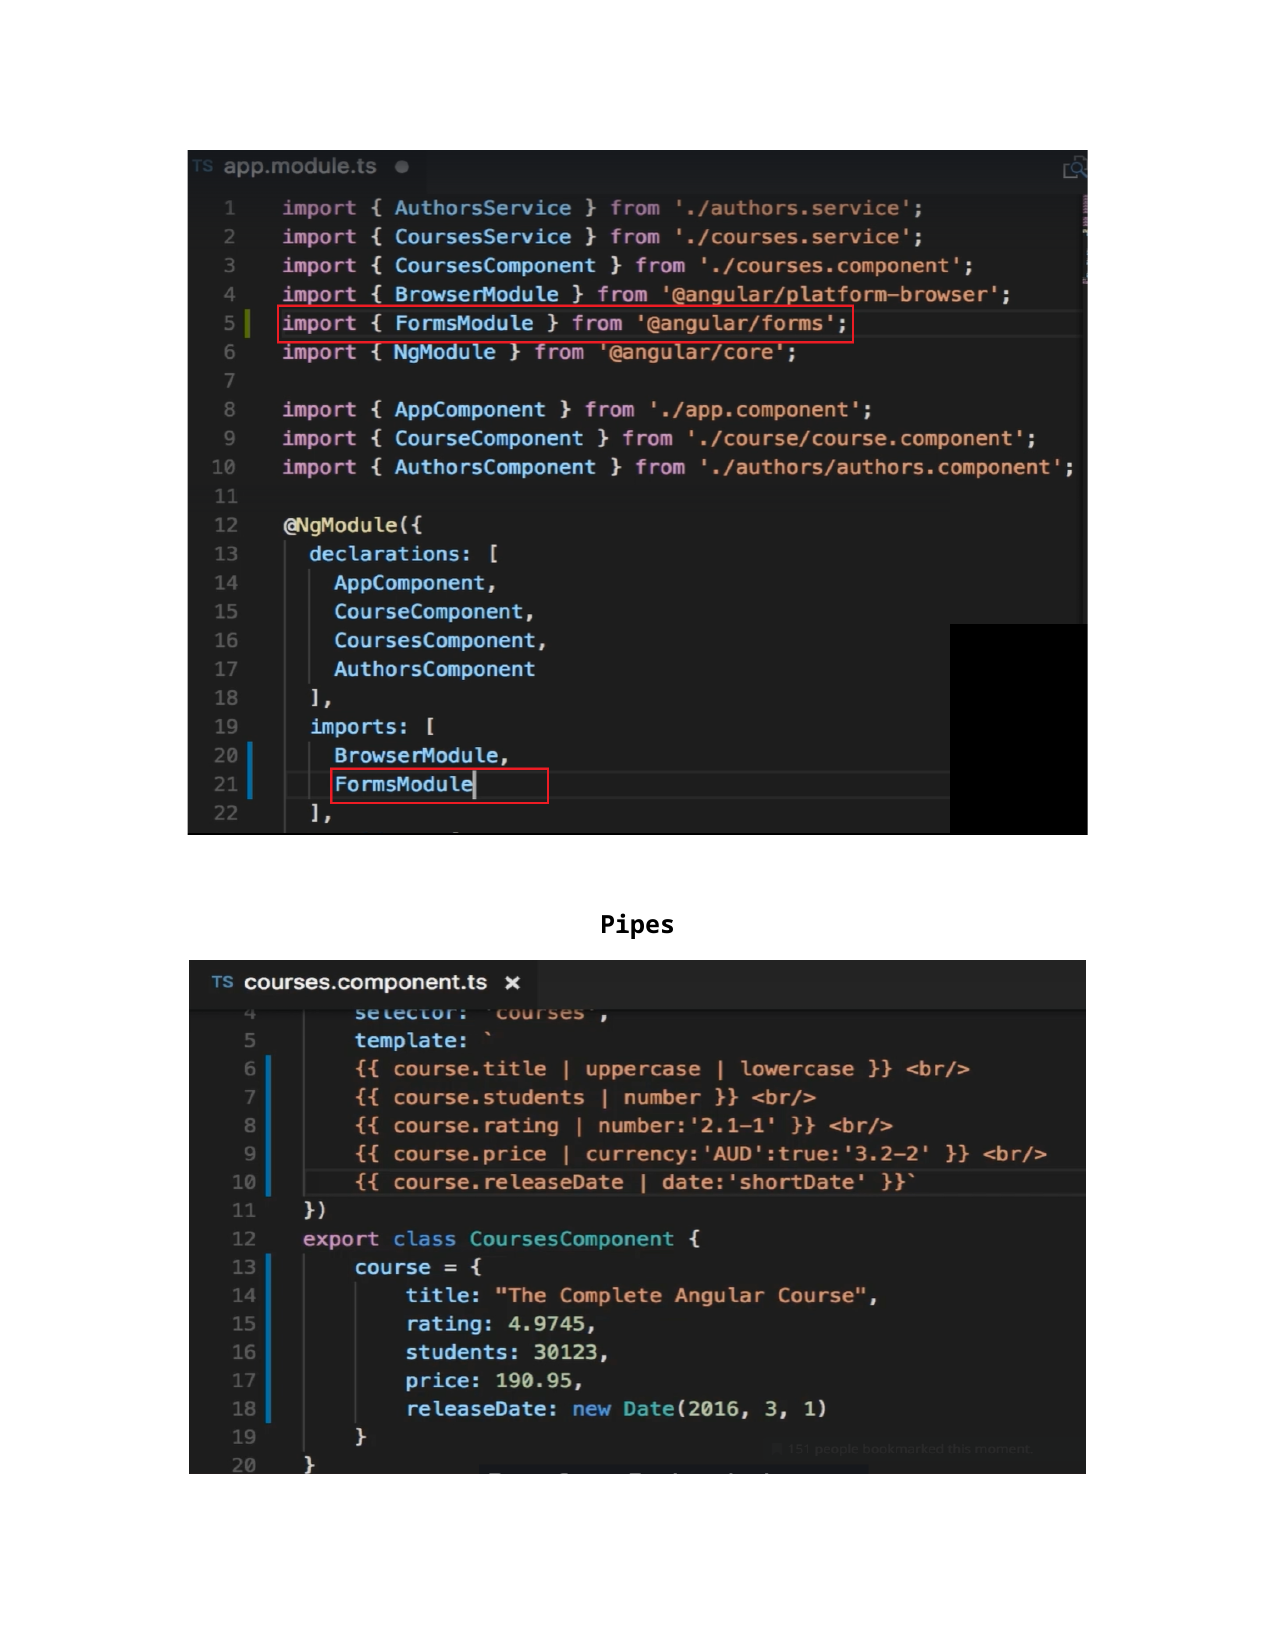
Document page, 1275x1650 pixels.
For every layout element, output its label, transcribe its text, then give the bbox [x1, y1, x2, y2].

picture [187, 150, 1088, 835]
text Pipes [150, 907, 1125, 941]
picture [189, 960, 1086, 1474]
